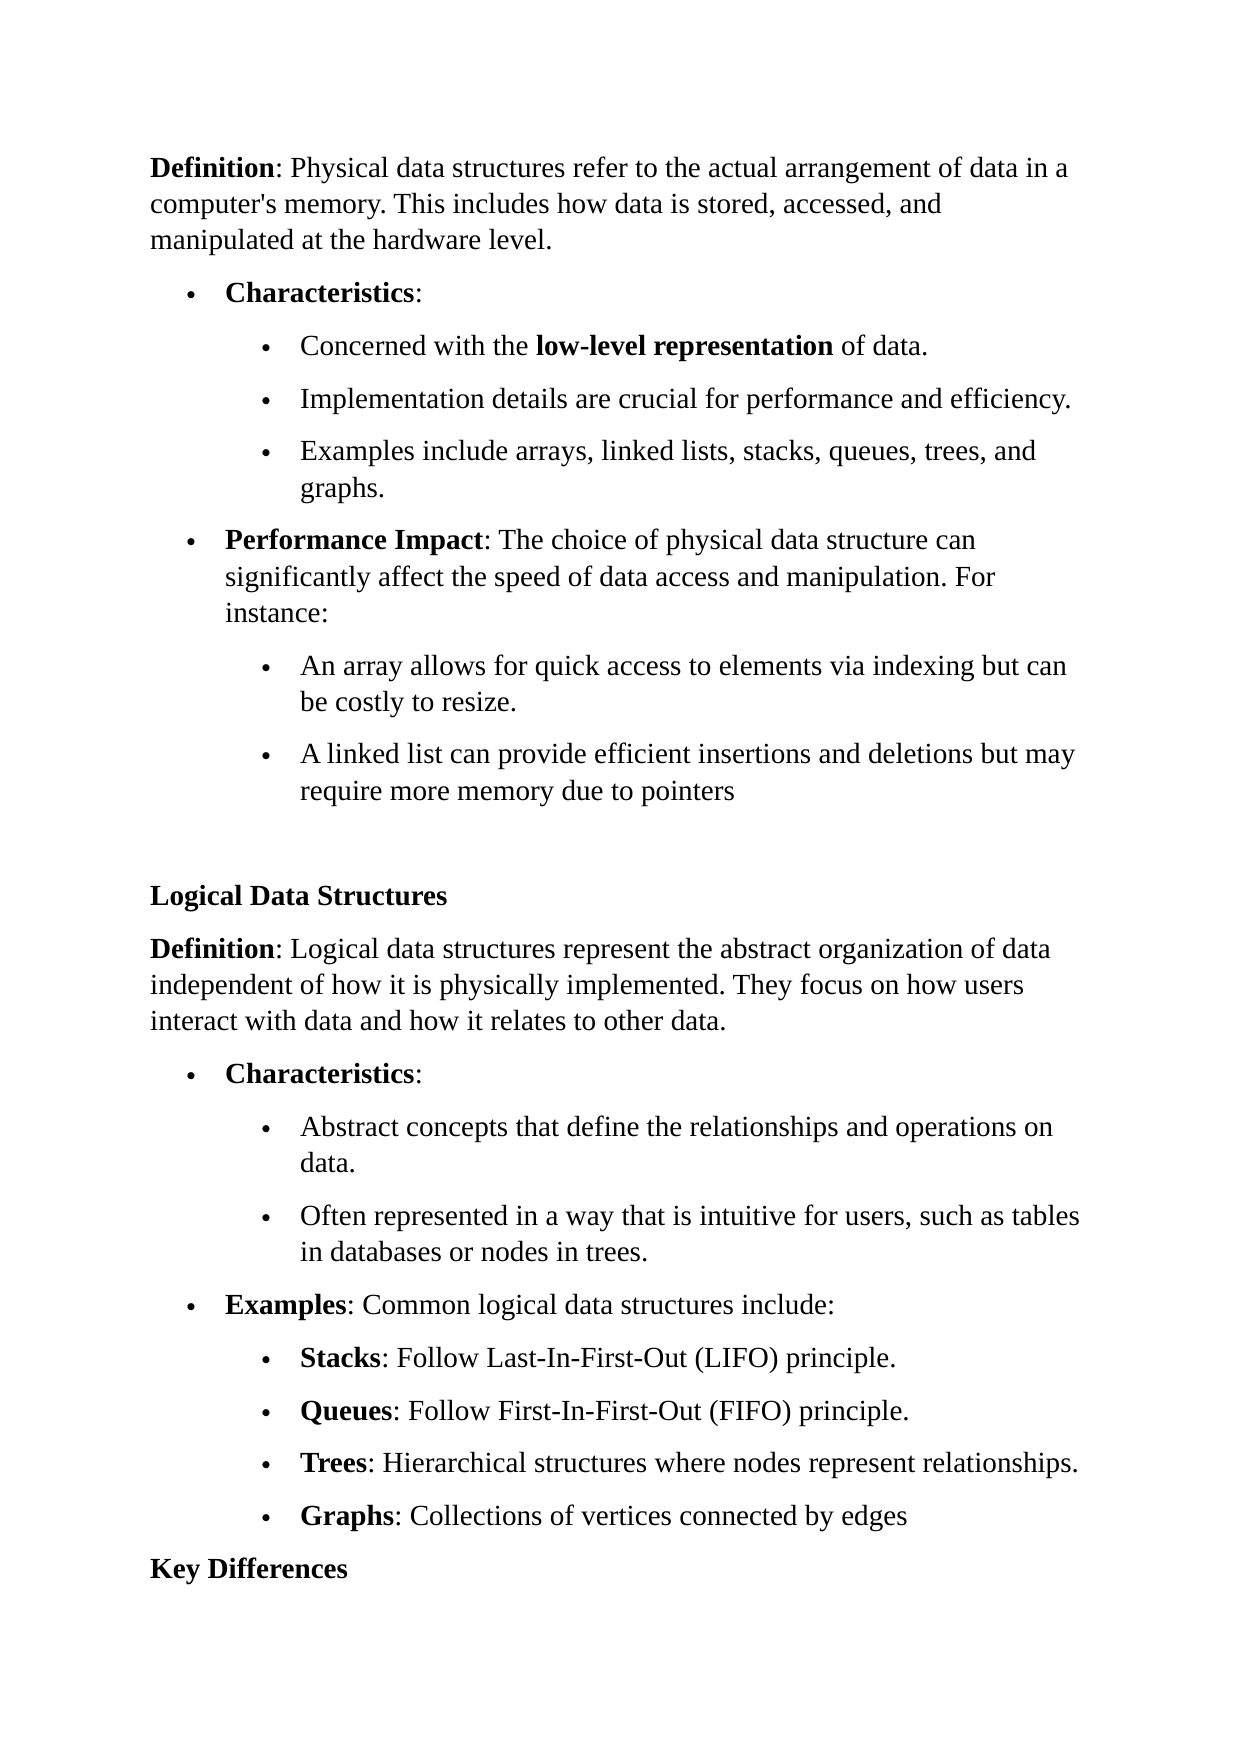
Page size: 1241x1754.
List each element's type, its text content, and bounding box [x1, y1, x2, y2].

list Examples include arrays, linked lists, stacks, queues, trees, and graphs. [262, 433, 1090, 503]
list Stacks: Follow Last-In-First-Out (LIFO) principle. [262, 1340, 1090, 1373]
list Graphs: Collections of vertices connected by edges [262, 1498, 1090, 1532]
list An array allows for quick access to elements via indexing but can be costly to resize. [262, 648, 1090, 717]
list Implementation details are crucial for performance and efficiency. [262, 381, 1090, 414]
text Logical Data Structures [150, 878, 1090, 912]
list Often represented in a way that is intuitive for users, such as tables in databases or nodes in trees. [262, 1198, 1090, 1268]
list A linked list can provide efficient insertions and deletions but may require more memory due to pointers [262, 737, 1090, 806]
list Abstract concepts that define the relationships and operations on data. [262, 1109, 1090, 1179]
text Key Differences [150, 1551, 1090, 1584]
list Performance Impact: The choice of physical data structure can significantly affect the speed of data access and manipulation. For instance: [187, 522, 1090, 628]
list Concerned with the low-level representation of data. [262, 328, 1090, 361]
text Definition: Logical data structures represent the abstract organization of data independent of how it is physically implemented. They focus on how users interact with data and how it relates to other data. [150, 931, 1090, 1037]
text Definition: Physical data structures refer to the actual arrangement of data in a computer's memory. This includes how data is stored, accessed, and manipulated at the hardware level. [150, 150, 1090, 256]
list Trees: Hierarchical structures where nodes represent relationships. [262, 1445, 1090, 1479]
list Examples: Common logical data structures include: [187, 1287, 1090, 1321]
list Characteristics: [187, 275, 1090, 309]
list Queues: Follow First-In-First-Out (FIFO) principle. [262, 1393, 1090, 1426]
list Characteristics: [187, 1056, 1090, 1090]
